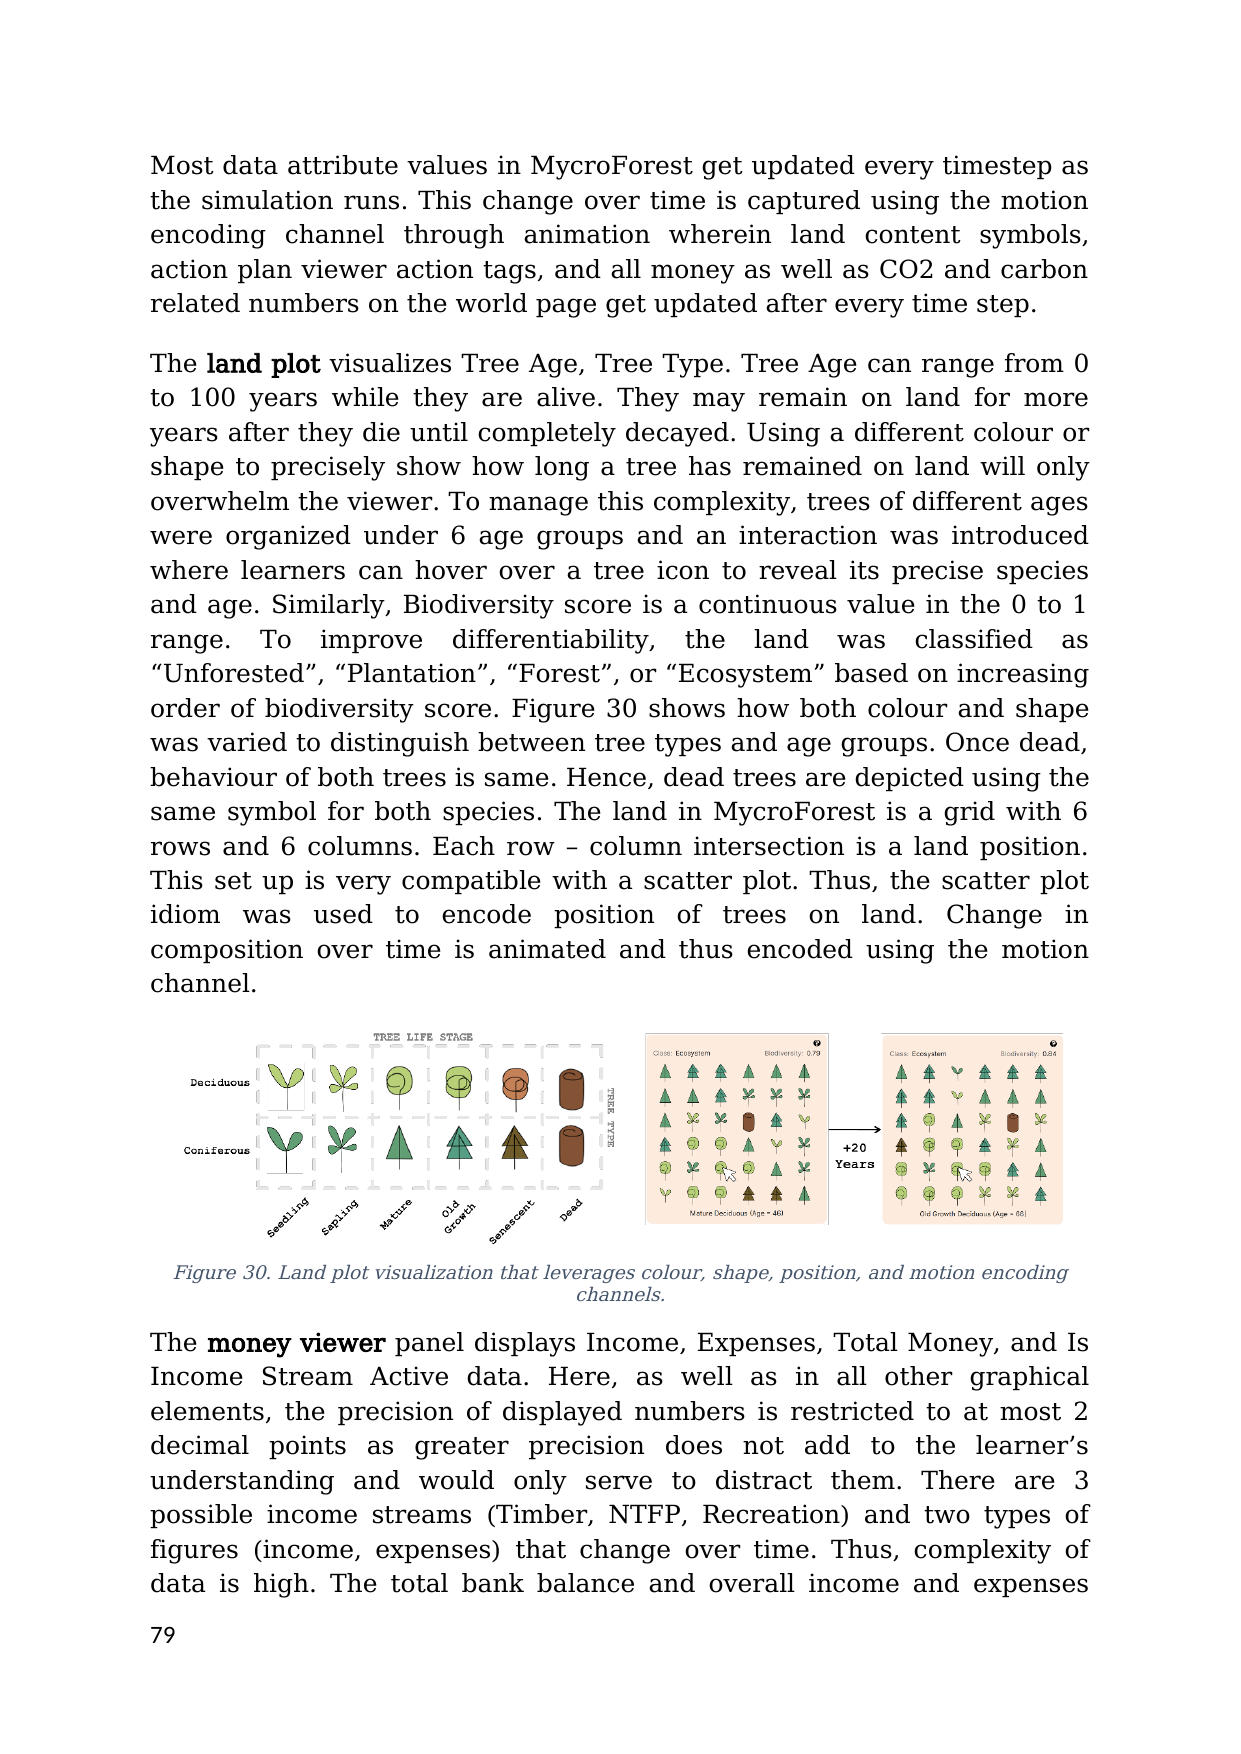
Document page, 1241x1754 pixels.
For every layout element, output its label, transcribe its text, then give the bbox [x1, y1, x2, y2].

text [150, 1327, 1090, 1598]
picture [177, 1027, 1063, 1257]
text Most data attribute values in MycroForest get updated every timestep as the simulation runs. This change over time is captured using the motion encoding channel through animation wherein land content symbols, action plan viewer action tags, and all money as well as CO2 and carbon related numbers on the world page get updated after every time step. [150, 150, 1090, 318]
text The land plot visualizes Tree Age, Tree Type. Tree Age can range from 0 to 100 years while they are alive. They may remain on land for more years after they die until completely decayed. Using a different colour or shape to precisely show how long a tree has remained on land will only overwhelm the viewer. To manage this complexity, trees of different ages were organized under 6 age groups and an interaction was introduced where learners can hover over a tree icon to reveal its precise species and age. Similarly, Biodiversity score is a continuous value in the 0 to 1 range. To improve differentiability, the land was classified as “Unforested”, “Plantation”, “Forest”, or “Ecosystem” based on increasing order of biodiversity score. Figure 30 shows how both colour and shape was varied to distinguish between tree types and age groups. Once dead, behaviour of both trees is same. Hence, dead trees are depicted using the same symbol for both species. The land in MycroForest is a grid with 6 rows and 6 columns. Each row – column intersection is a land position. This set up is very compatible with a scatter plot. Thus, the scatter plot idiom was used to encode position of trees on land. Change in composition over time is animated and thus encoded using the motion channel. [150, 347, 1090, 998]
text Figure 30. Land plot visualization that leverages colour, shape, position, and motion encoding channels. [150, 1261, 1090, 1306]
